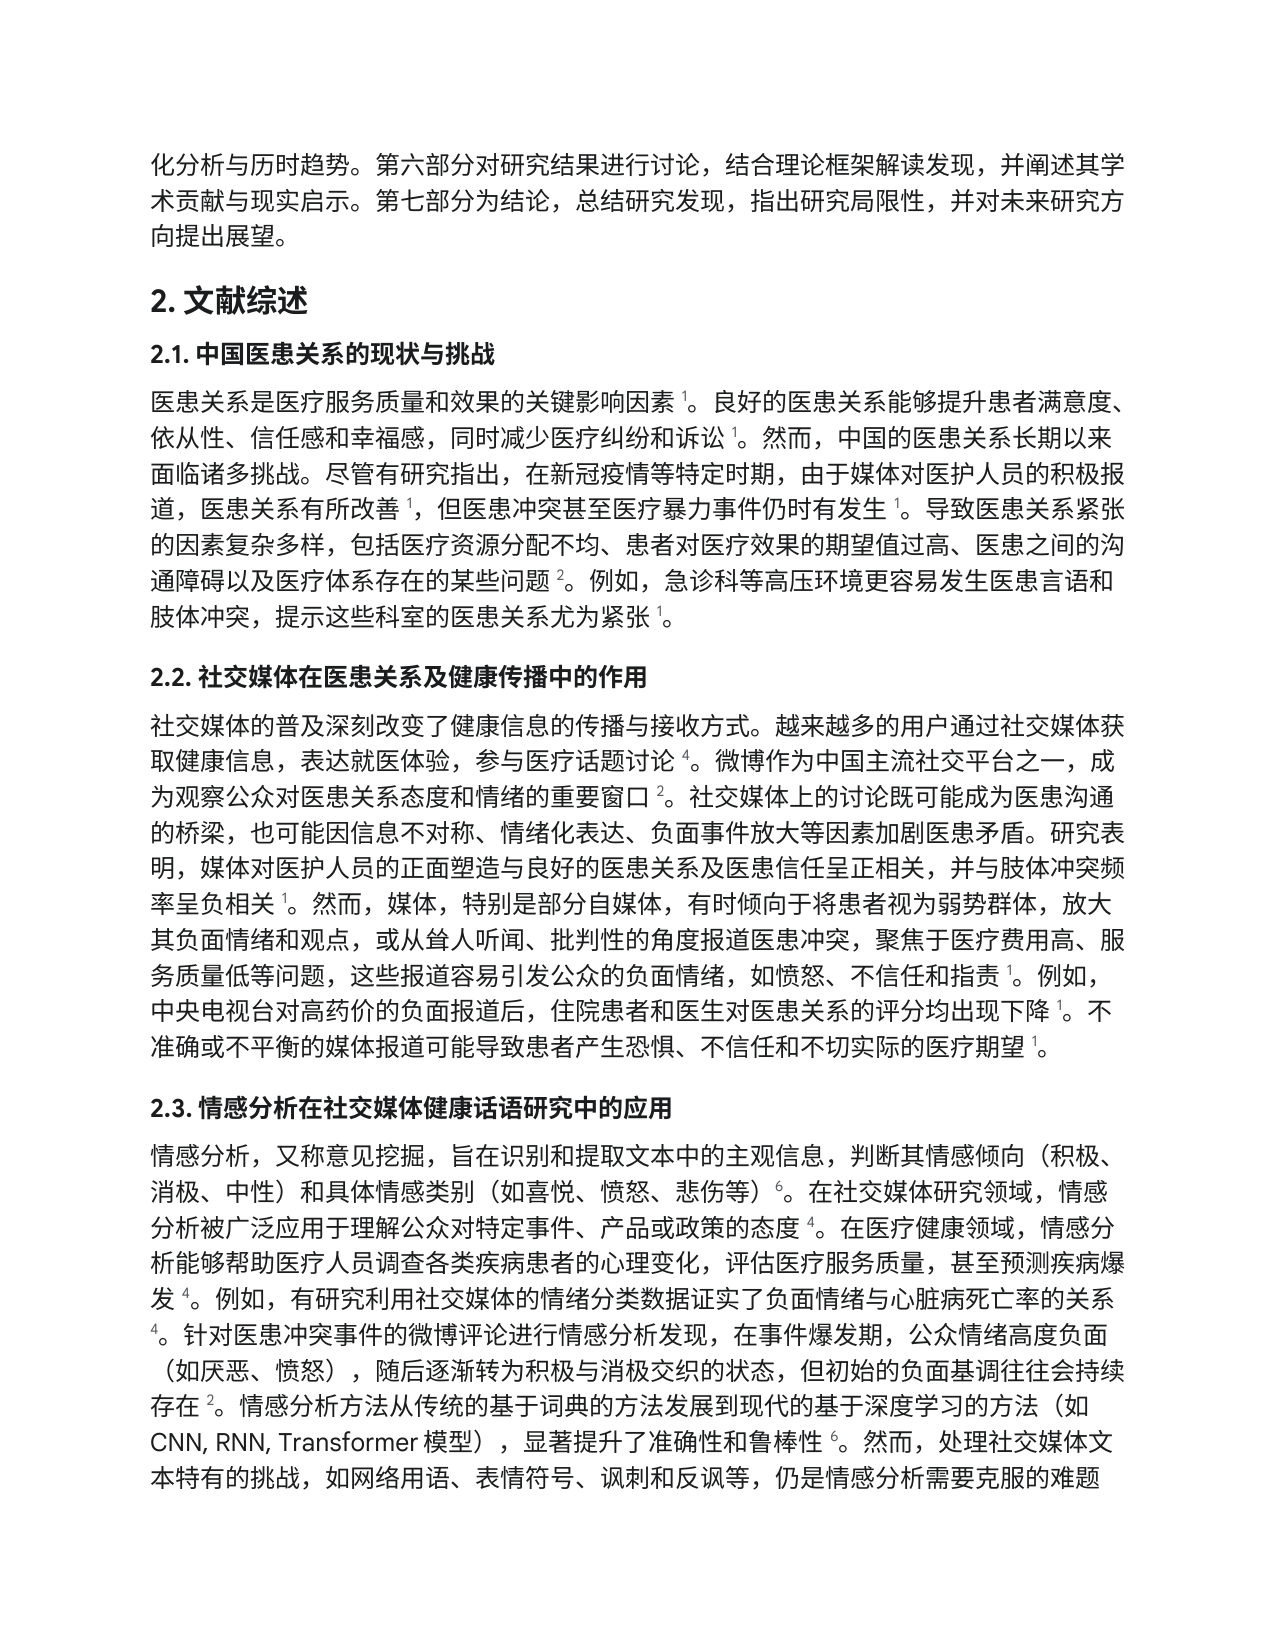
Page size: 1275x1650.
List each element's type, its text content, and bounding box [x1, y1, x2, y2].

text 医患关系是医疗服务质量和效果的关键影响因素 1。良好的医患关系能够提升患者满意度、依从性、信任感和幸福感，同时减少医疗纠纷和诉讼 1。然而，中国的医患关系长期以来面临诸多挑战。尽管有研究指出，在新冠疫情等特定时期，由于媒体对医护人员的积极报道，医患关系有所改善 1，但医患冲突甚至医疗暴力事件仍时有发生 1。导致医患关系紧张的因素复杂多样，包括医疗资源分配不均、患者对医疗效果的期望值过高、医患之间的沟通障碍以及医疗体系存在的某些问题 2。例如，急诊科等高压环境更容易发生医患言语和肢体冲突，提示这些科室的医患关系尤为紧张 1。 [150, 387, 1125, 633]
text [150, 150, 1125, 253]
subtitle 2.1. 中国医患关系的现状与挑战 [150, 339, 1125, 371]
text 社交媒体的普及深刻改变了健康信息的传播与接收方式。越来越多的用户通过社交媒体获取健康信息，表达就医体验，参与医疗话题讨论 4。微博作为中国主流社交平台之一，成为观察公众对医患关系态度和情绪的重要窗口 2。社交媒体上的讨论既可能成为医患沟通的桥梁，也可能因信息不对称、情绪化表达、负面事件放大等因素加剧医患矛盾。研究表明，媒体对医护人员的正面塑造与良好的医患关系及医患信任呈正相关，并与肢体冲突频率呈负相关 1。然而，媒体，特别是部分自媒体，有时倾向于将患者视为弱势群体，放大其负面情绪和观点，或从耸人听闻、批判性的角度报道医患冲突，聚焦于医疗费用高、服务质量低等问题，这些报道容易引发公众的负面情绪，如愤怒、不信任和指责 1。例如，中央电视台对高药价的负面报道后，住院患者和医生对医患关系的评分均出现下降 1。不准确或不平衡的媒体报道可能导致患者产生恐惧、不信任和不切实际的医疗期望 1。 [150, 711, 1125, 1064]
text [150, 1141, 1125, 1494]
subtitle 2.2. 社交媒体在医患关系及健康传播中的作用 [150, 663, 1125, 694]
subtitle 2.3. 情感分析在社交媒体健康话语研究中的应用 [150, 1093, 1125, 1124]
subtitle 2. 文献综述 [150, 282, 1125, 321]
